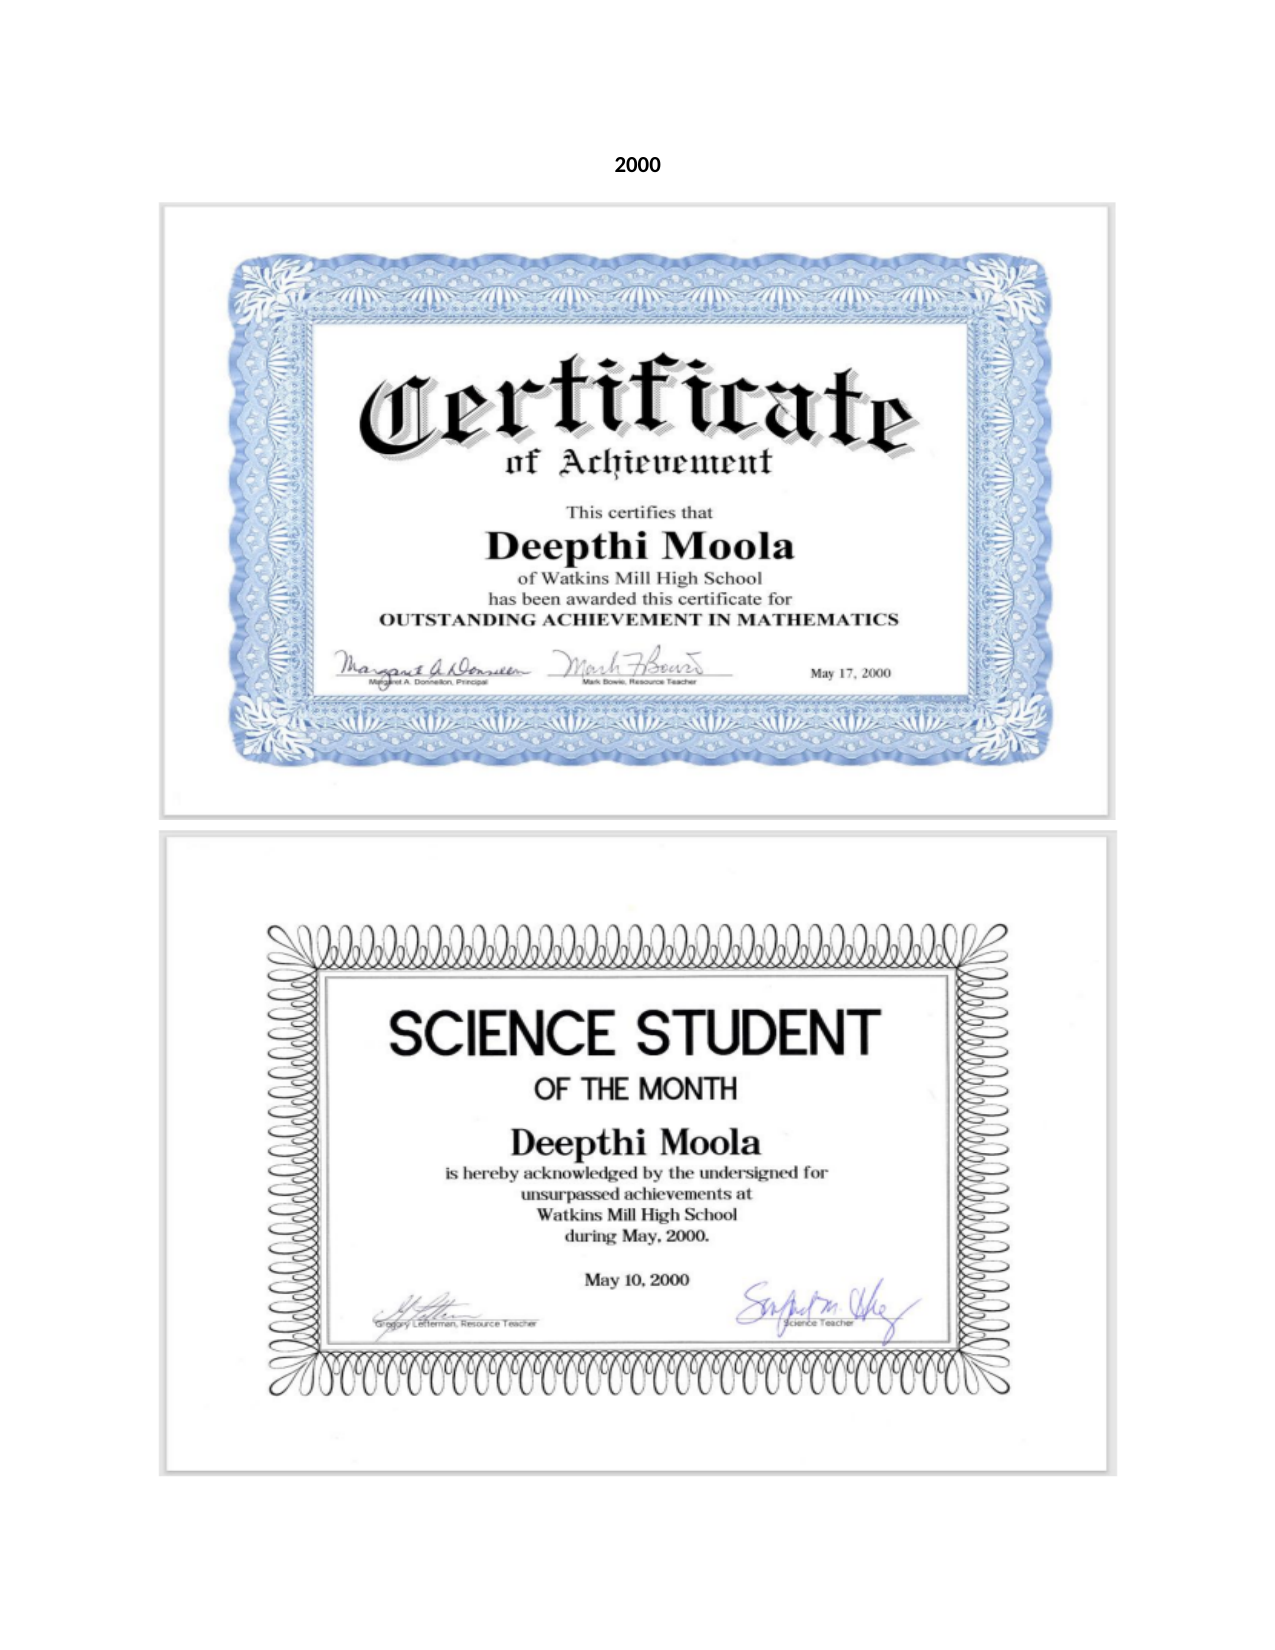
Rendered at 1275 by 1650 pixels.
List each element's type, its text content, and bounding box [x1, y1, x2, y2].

text 2000 [150, 150, 1125, 178]
picture [150, 821, 1125, 1483]
picture [150, 196, 1125, 820]
